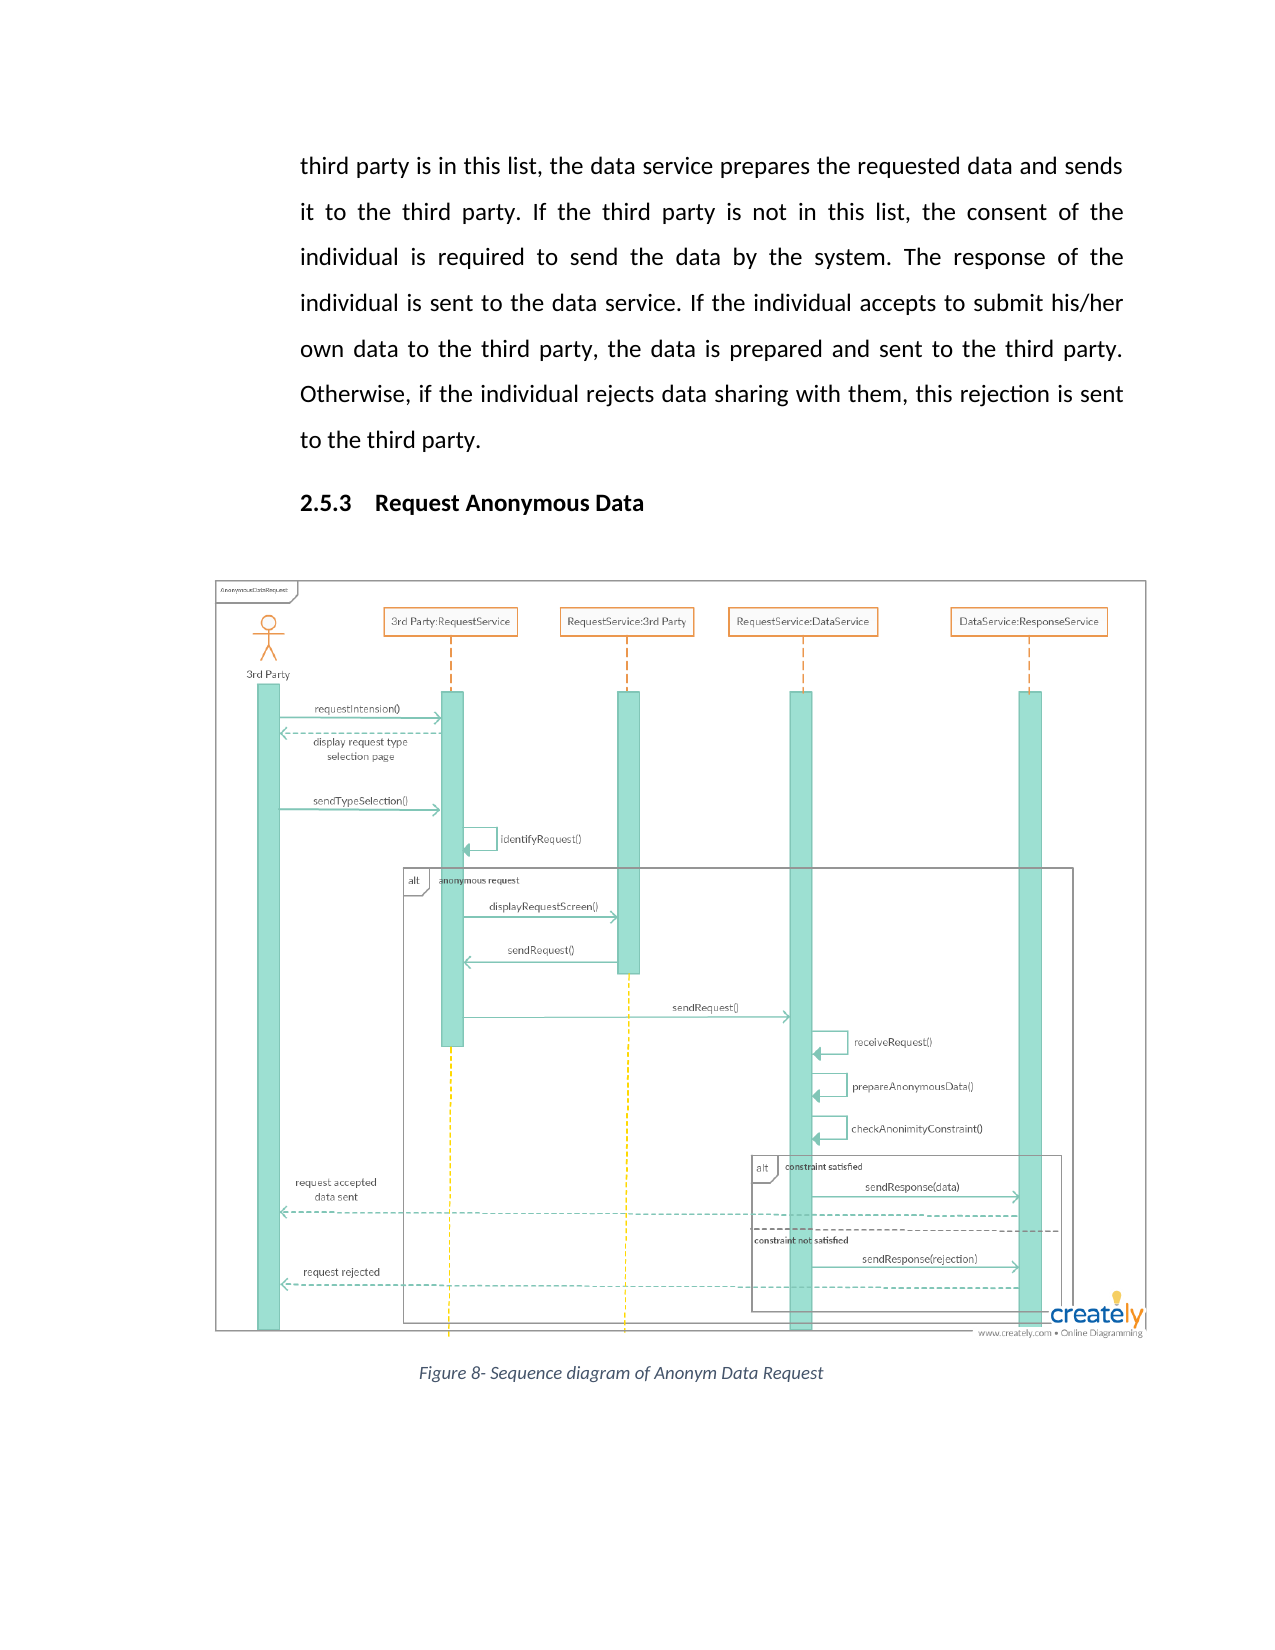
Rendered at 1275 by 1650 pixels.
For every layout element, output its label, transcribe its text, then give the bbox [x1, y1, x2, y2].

picture [207, 573, 1147, 1342]
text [300, 150, 1125, 455]
subtitle Request Anonymous Data [300, 487, 1125, 517]
